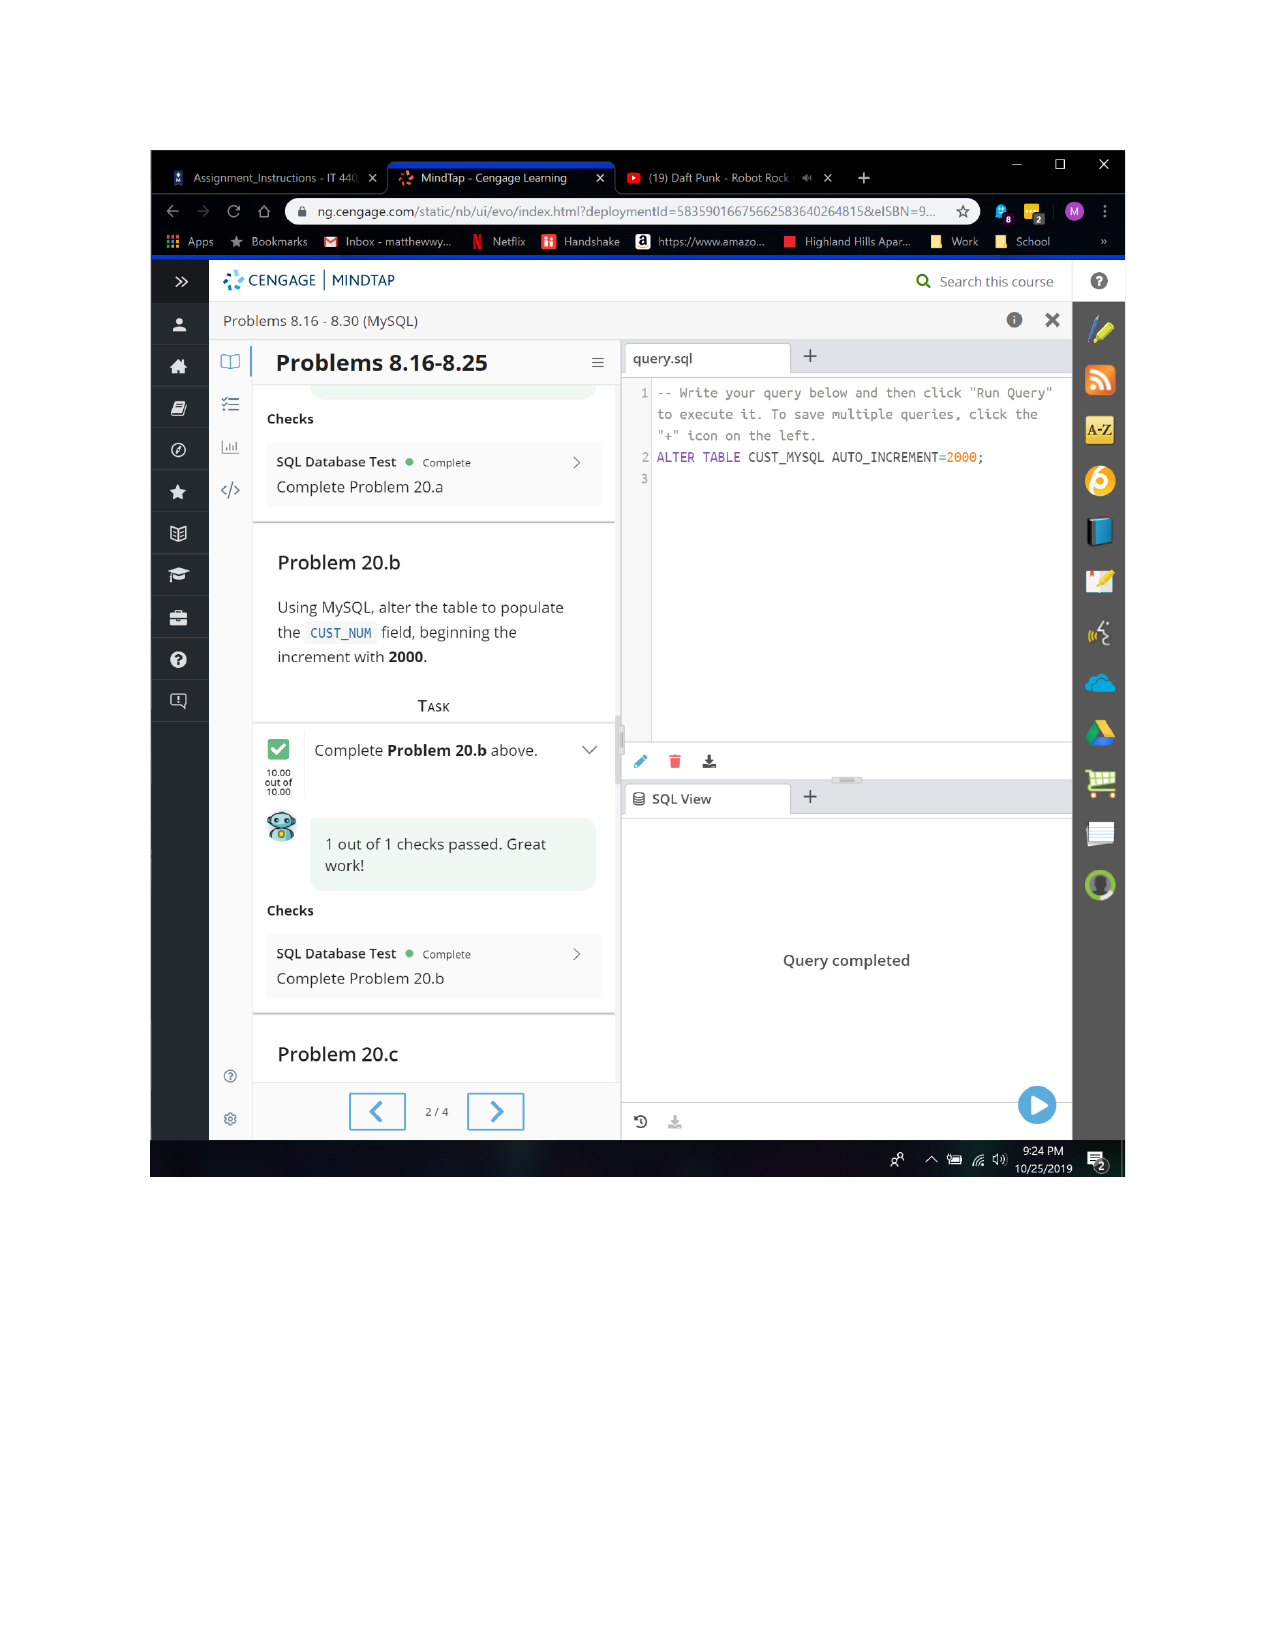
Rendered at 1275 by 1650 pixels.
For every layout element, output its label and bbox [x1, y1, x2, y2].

picture [150, 150, 1125, 1177]
